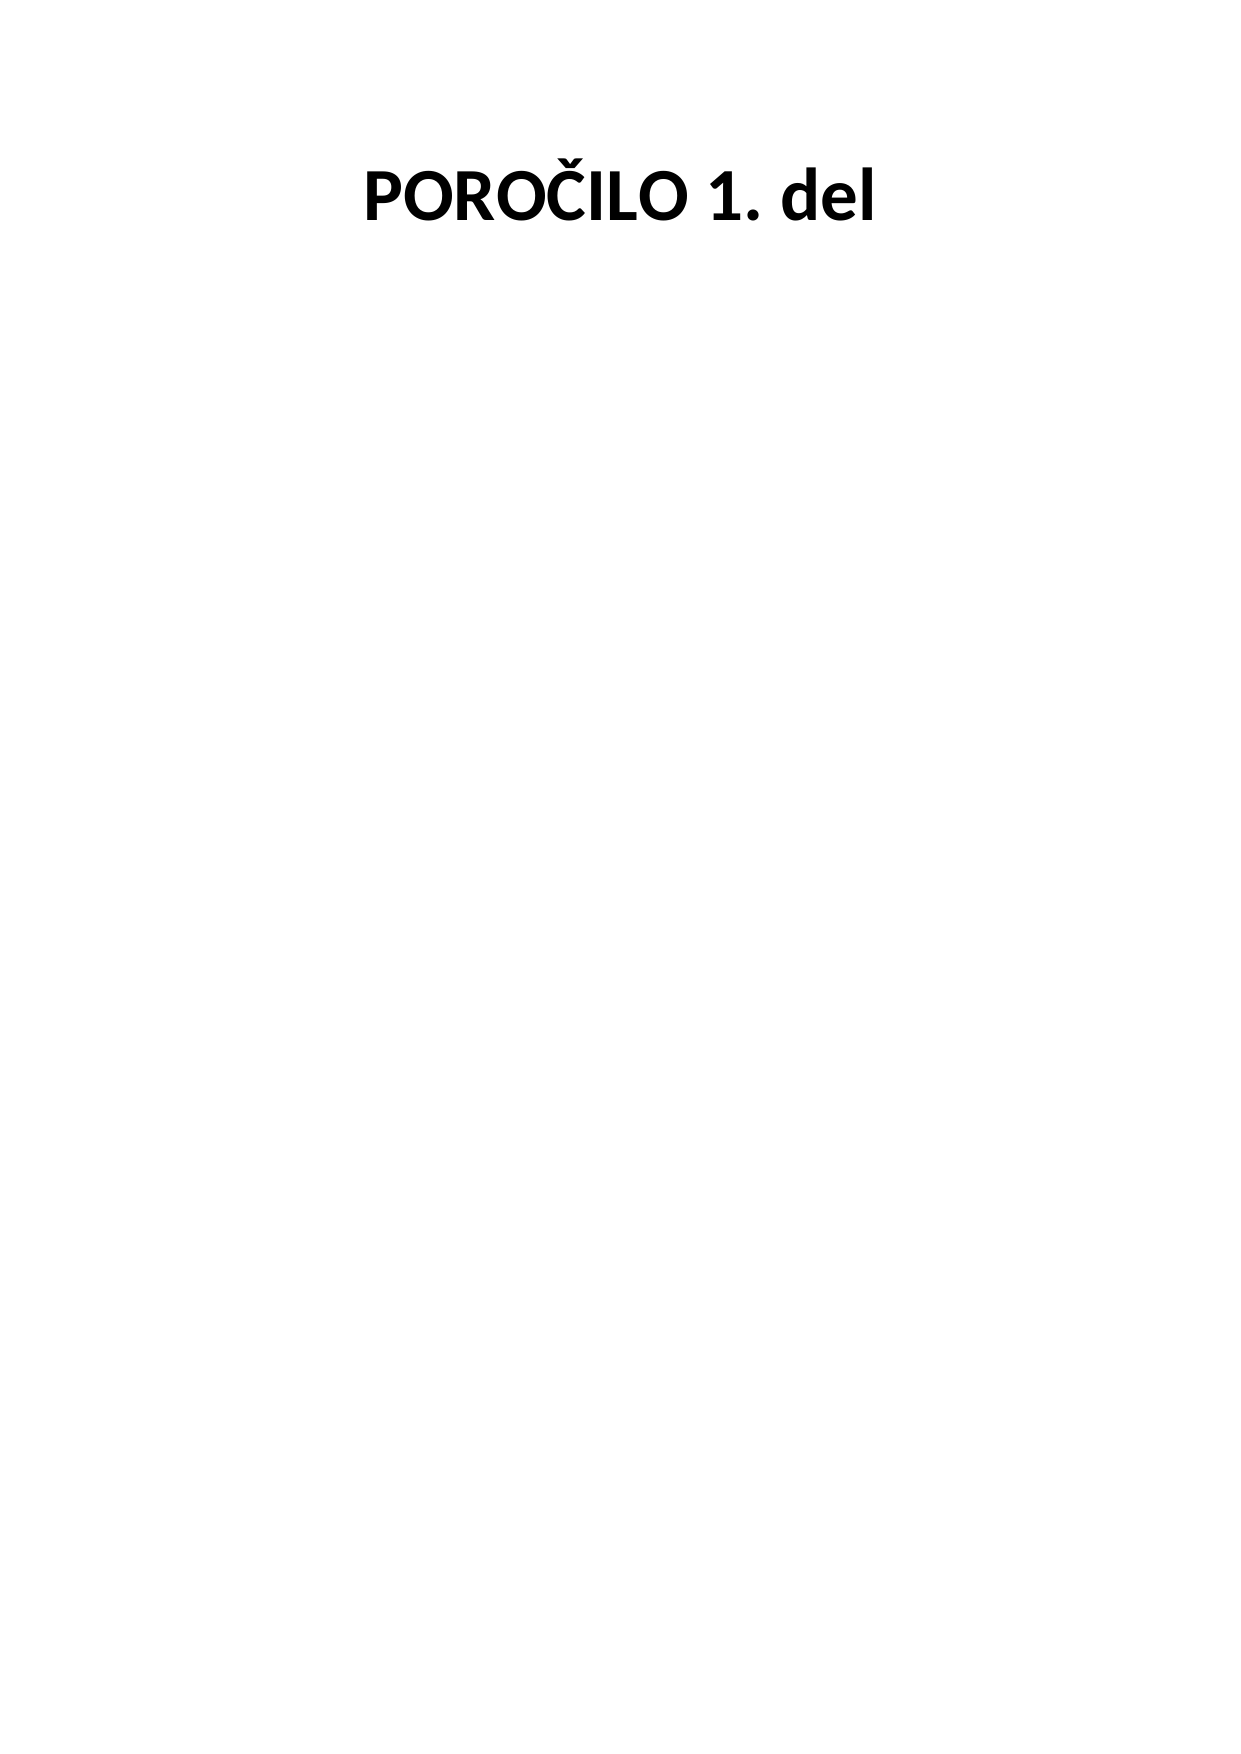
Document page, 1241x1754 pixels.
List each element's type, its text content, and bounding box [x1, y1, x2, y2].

text POROČILO 1. del [148, 148, 1093, 239]
